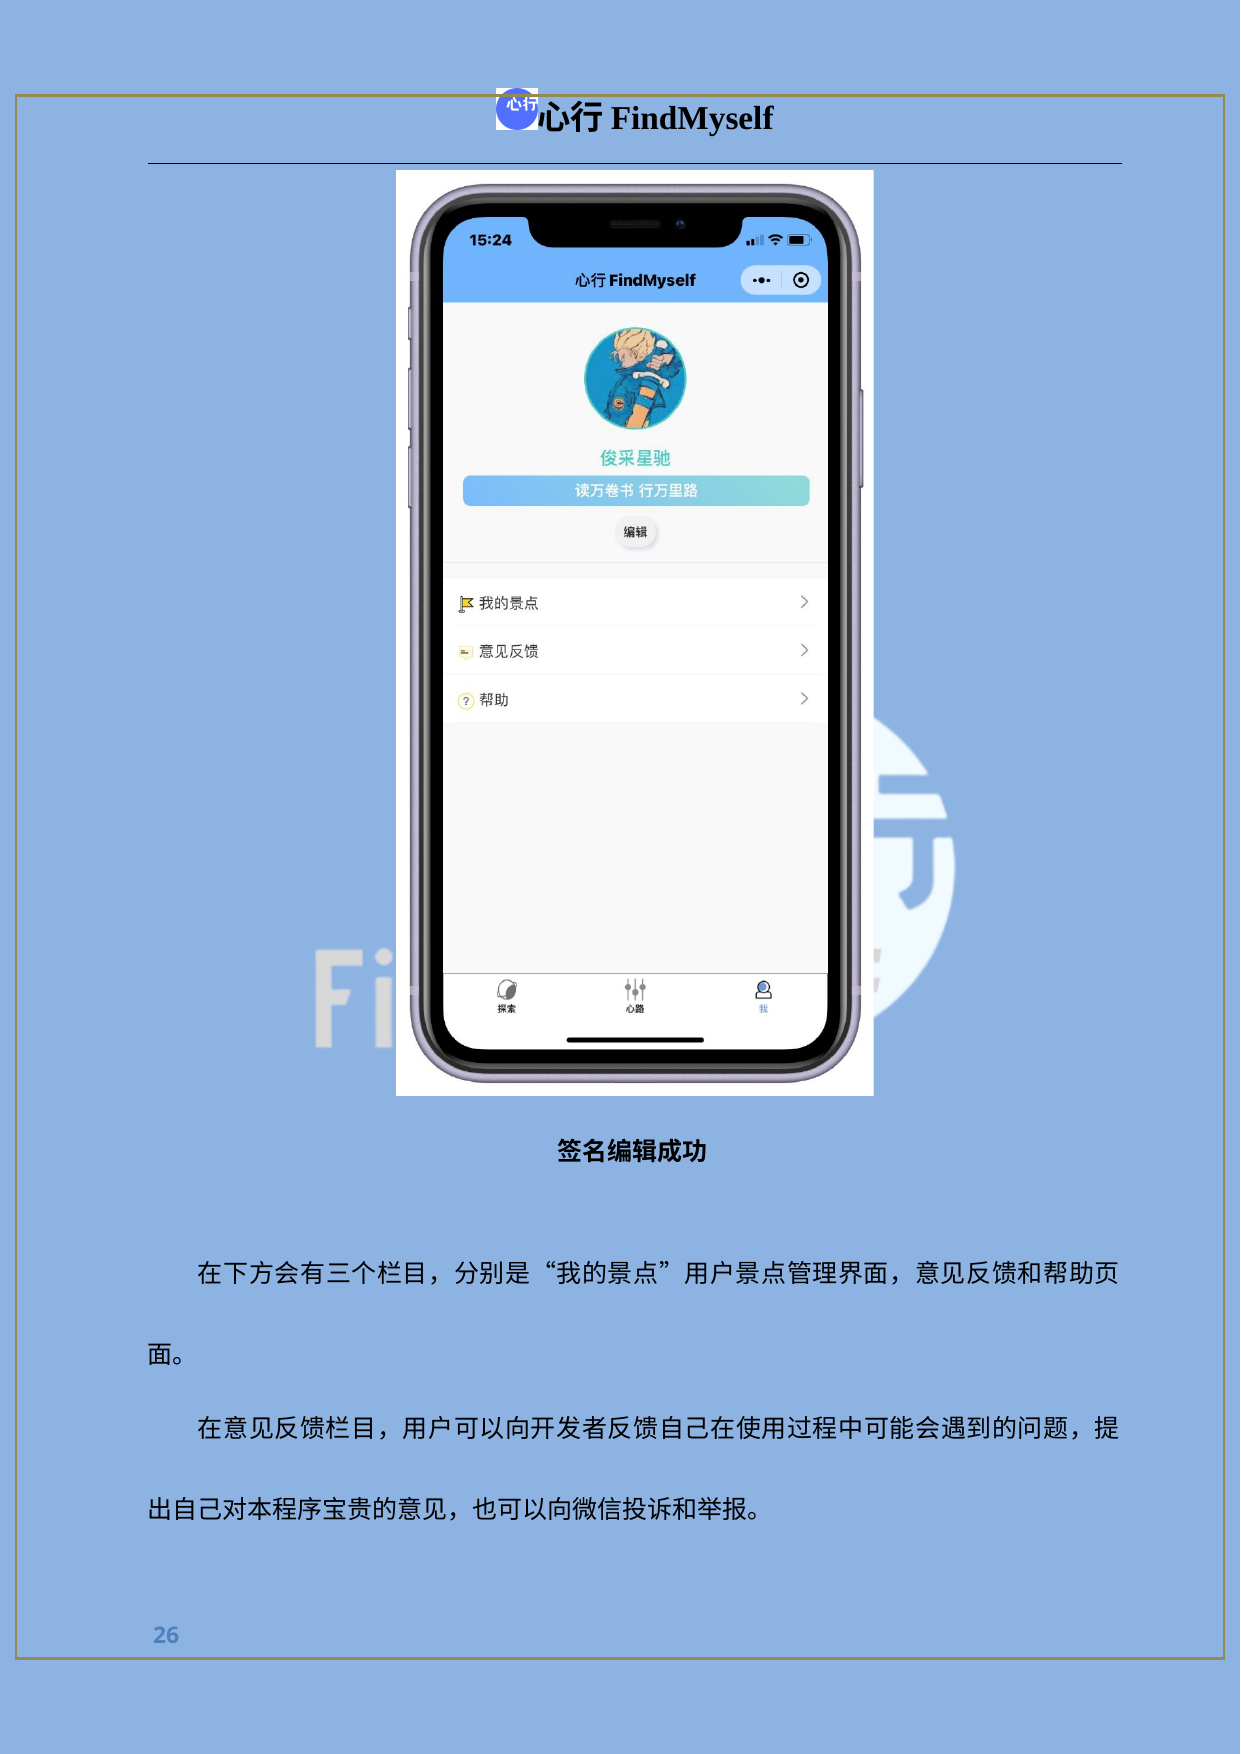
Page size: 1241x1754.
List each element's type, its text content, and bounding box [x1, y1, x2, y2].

picture [496, 97, 538, 130]
picture [396, 170, 874, 1096]
picture [496, 88, 538, 94]
text 在意见反馈栏目，用户可以向开发者反馈自己在使用过程中可能会遇到的问题，提出自己对本程序宝贵的意见，也可以向微信投诉和举报。 [148, 1394, 1122, 1541]
text 在下方会有三个栏目，分别是“我的景点”用户景点管理界面，意见反馈和帮助页面。 [148, 1239, 1122, 1385]
